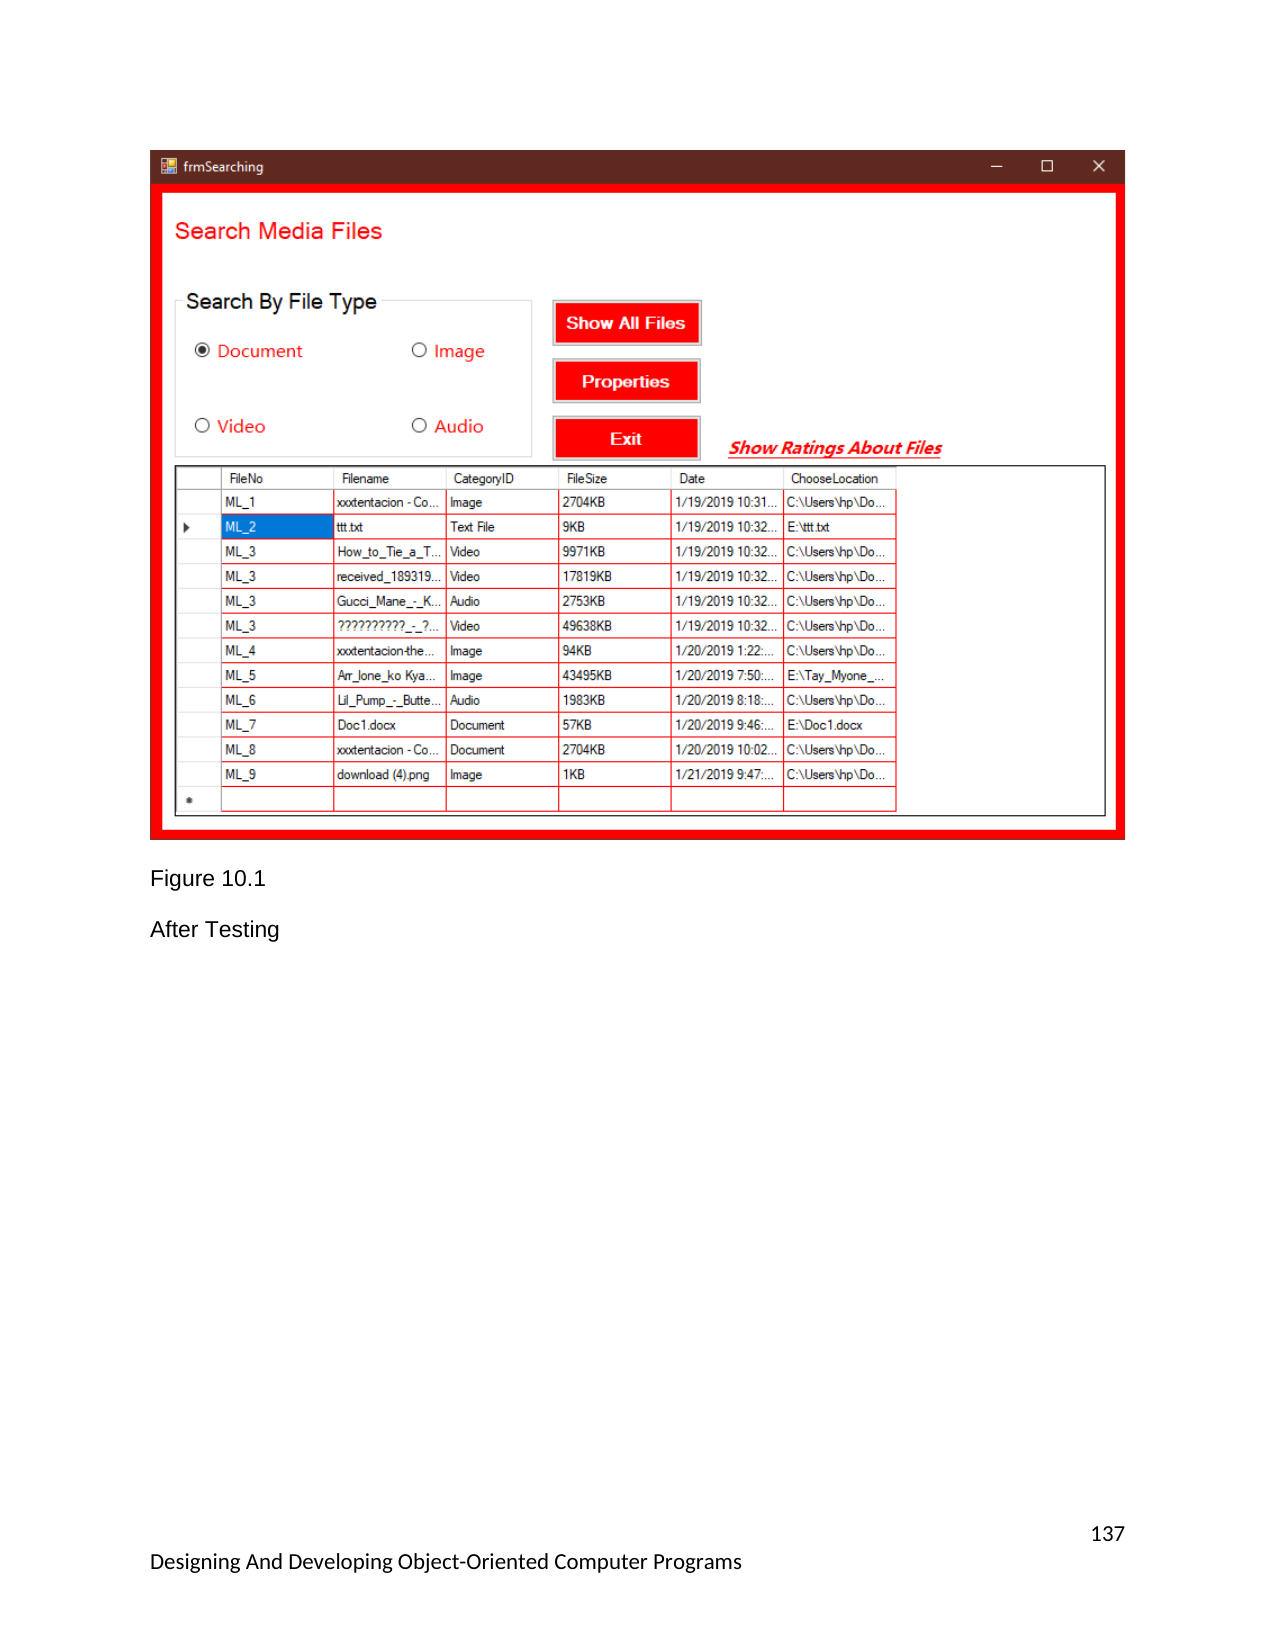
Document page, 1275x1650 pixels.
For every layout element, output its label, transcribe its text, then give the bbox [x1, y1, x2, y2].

text Figure 10.1 [150, 865, 1125, 891]
picture [150, 150, 1125, 840]
text After Testing [150, 916, 1125, 942]
